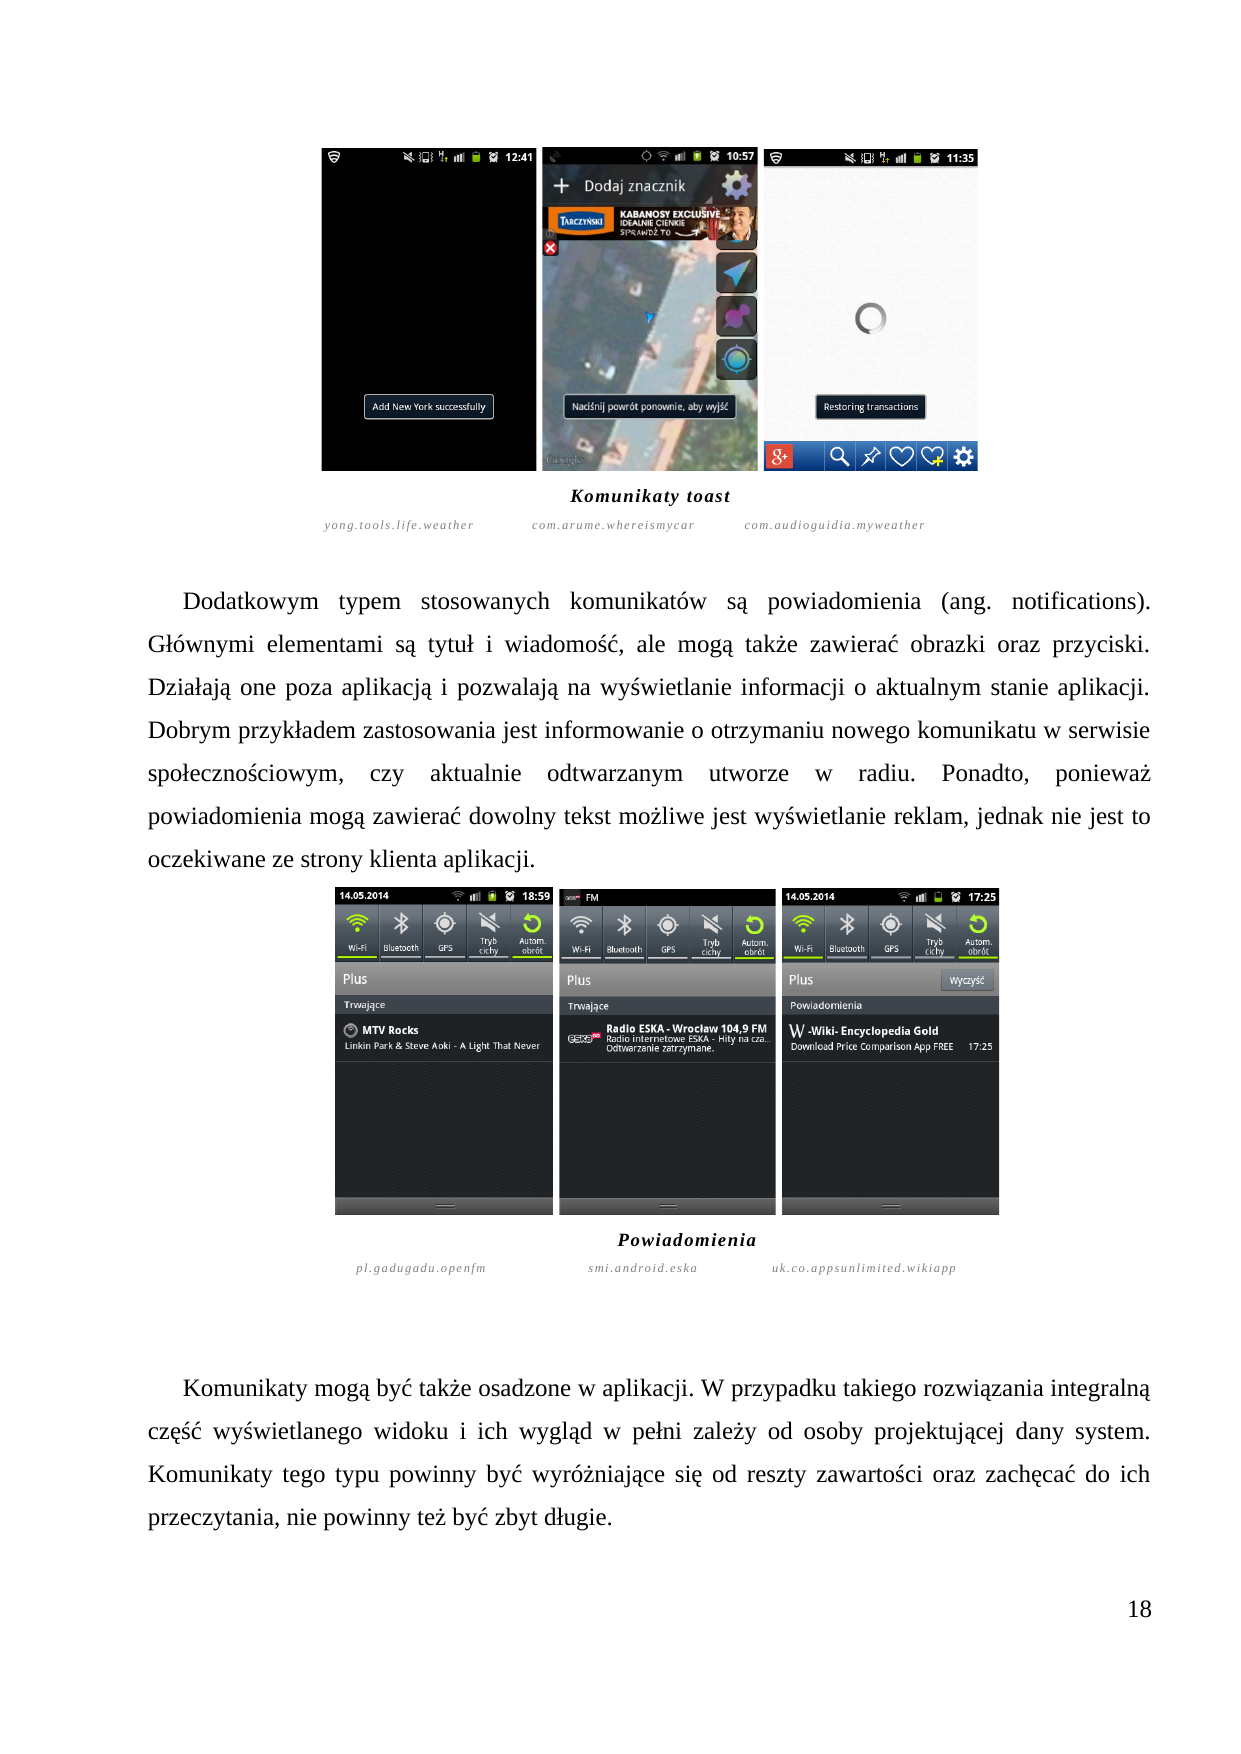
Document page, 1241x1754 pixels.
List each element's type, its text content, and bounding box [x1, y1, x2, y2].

table_header pl.gadugadu.openfm [310, 1261, 532, 1286]
table_header yong.tools.life.weather [295, 518, 502, 543]
text Komunikaty mogą być także osadzone w aplikacji. W przypadku takiego rozwiązania integralną część wyświetlanego widoku i ich wygląd w pełni zależy od osoby projektującej dany system. Komunikaty tego typu powinny być wyróżniające się od reszty zawartości oraz zachęcać do ich przeczytania, nie powinny też być zbyt długie. [148, 1373, 1152, 1531]
table_header com.arume.whereismycar [502, 518, 723, 543]
picture [321, 148, 537, 471]
table_header uk.co.appsunlimited.wikiapp [753, 1261, 975, 1286]
picture [335, 887, 553, 1215]
subtitle Komunikaty toast [148, 485, 1152, 507]
subtitle Powiadomienia [148, 1229, 1152, 1251]
table_header smi.android.eska [532, 1261, 753, 1286]
picture [542, 147, 758, 471]
picture [782, 888, 1000, 1215]
table_header com.audioguidia.myweather [724, 518, 945, 543]
picture [559, 889, 776, 1215]
text Dodatkowym typem stosowanych komunikatów są powiadomienia (ang. notifications). Głównymi elementami są tytuł i wiadomość, ale mogą także zawierać obrazki oraz przyciski. Działają one poza aplikacją i pozwalają na wyświetlanie informacji o aktualnym stanie aplikacji. Dobrym przykładem zastosowania jest informowanie o otrzymaniu nowego komunikatu w serwisie społecznościowym, czy aktualnie odtwarzanym utworze w radiu. Ponadto, ponieważ powiadomienia mogą zawierać dowolny tekst możliwe jest wyświetlanie reklam, jednak nie jest to oczekiwane ze strony klienta aplikacji. [148, 586, 1152, 873]
picture [763, 149, 978, 471]
